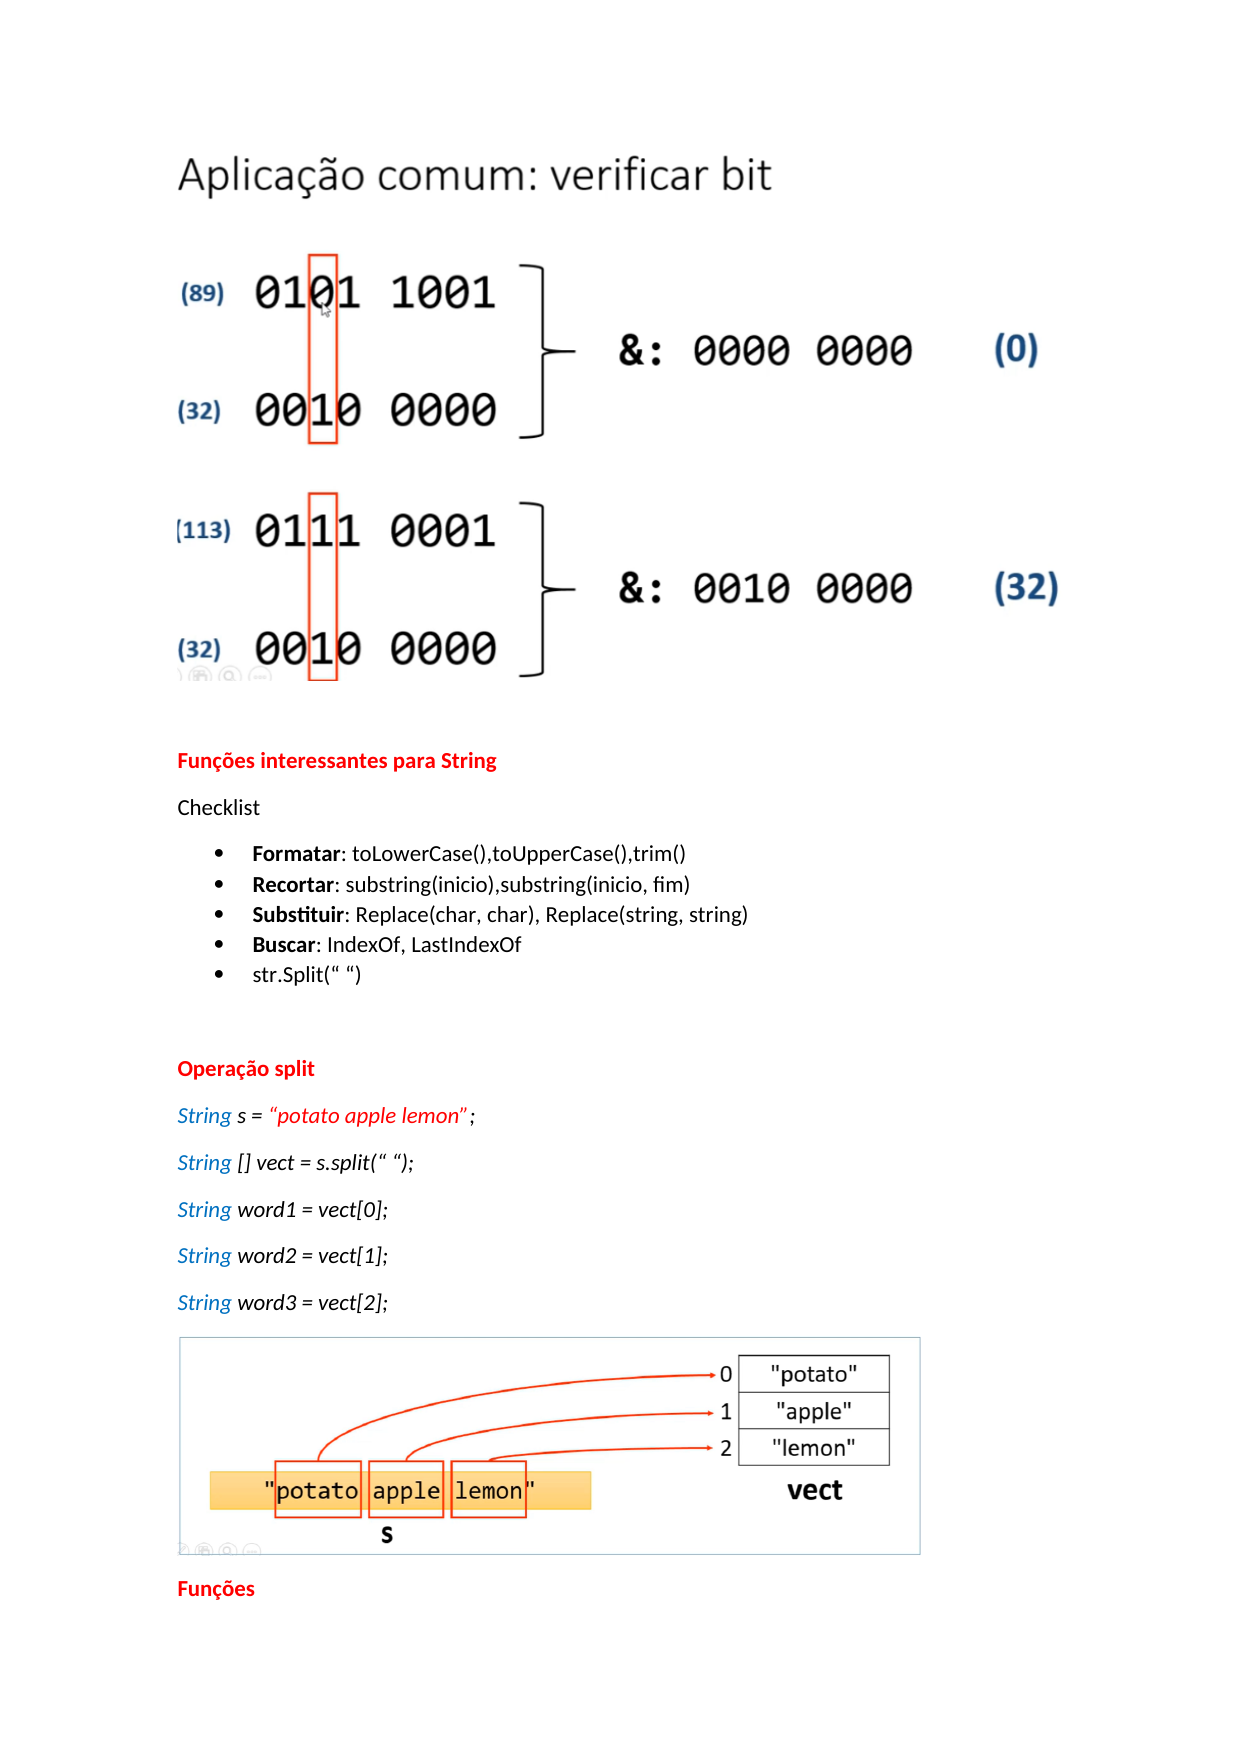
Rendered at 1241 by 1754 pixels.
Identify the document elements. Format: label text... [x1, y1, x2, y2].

list Buscar: IndexOf, LastIndexOf [215, 930, 1063, 958]
picture [177, 1335, 921, 1556]
text Funções interessantes para String [177, 746, 1063, 774]
text String [] vect = s.split(“ “); [177, 1148, 1063, 1176]
list Substituir: Replace(char, char), Replace(string, string) [215, 900, 1063, 928]
text String s = “potato apple lemon”; [177, 1101, 1063, 1129]
picture [177, 147, 1063, 681]
list str.Split(“ “) [215, 960, 1063, 988]
text String word2 = vect[1]; [177, 1242, 1063, 1270]
text Funções [177, 1574, 1063, 1602]
text Operação split [177, 1054, 1063, 1082]
list Formatar: toLowerCase(),toUpperCase(),trim() [215, 839, 1063, 868]
list Recortar: substring(inicio),substring(inicio, fim) [215, 870, 1063, 898]
text Checklist [177, 793, 1063, 821]
text String word3 = vect[2]; [177, 1288, 1063, 1317]
text String word1 = vect[0]; [177, 1195, 1063, 1223]
